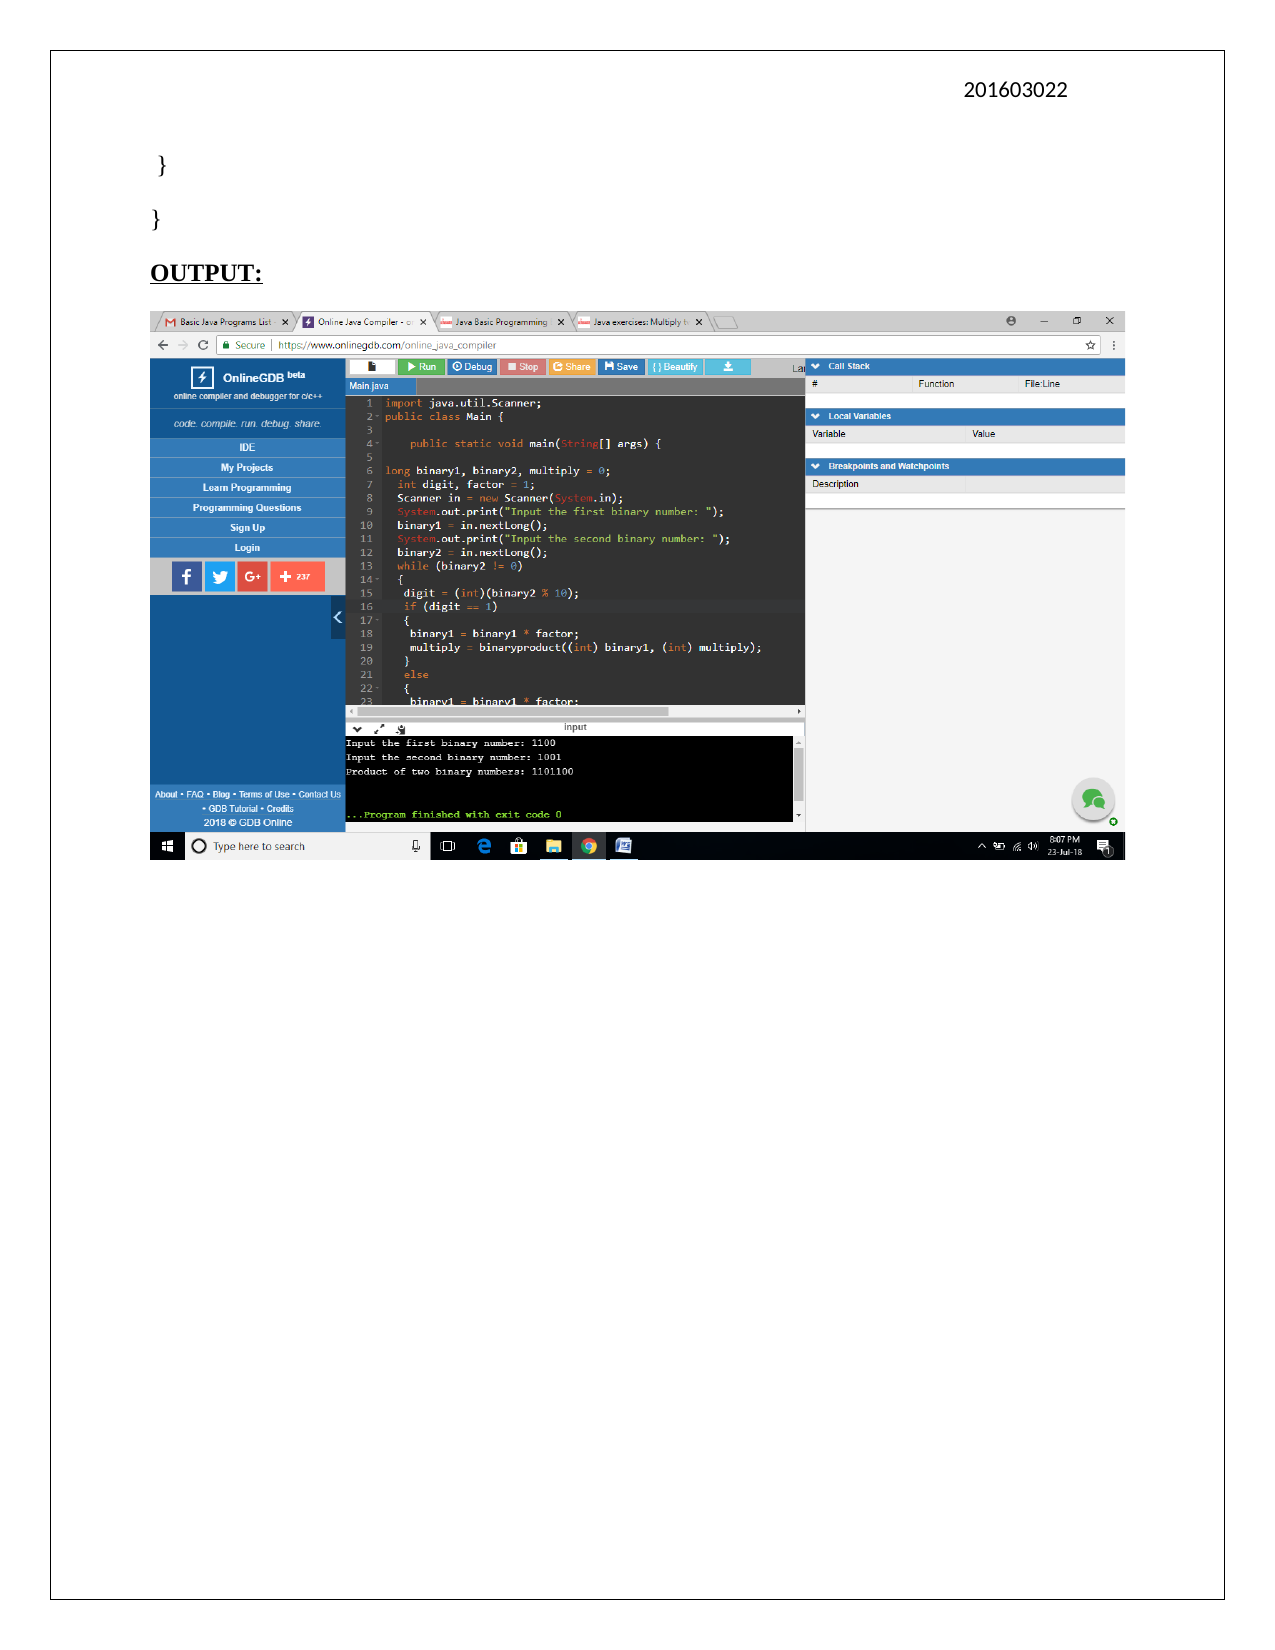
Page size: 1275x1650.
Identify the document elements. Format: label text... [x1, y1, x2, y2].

text } [150, 150, 1125, 179]
picture [150, 311, 1125, 860]
text } [150, 204, 1125, 233]
text OUTPUT: [150, 258, 1125, 286]
